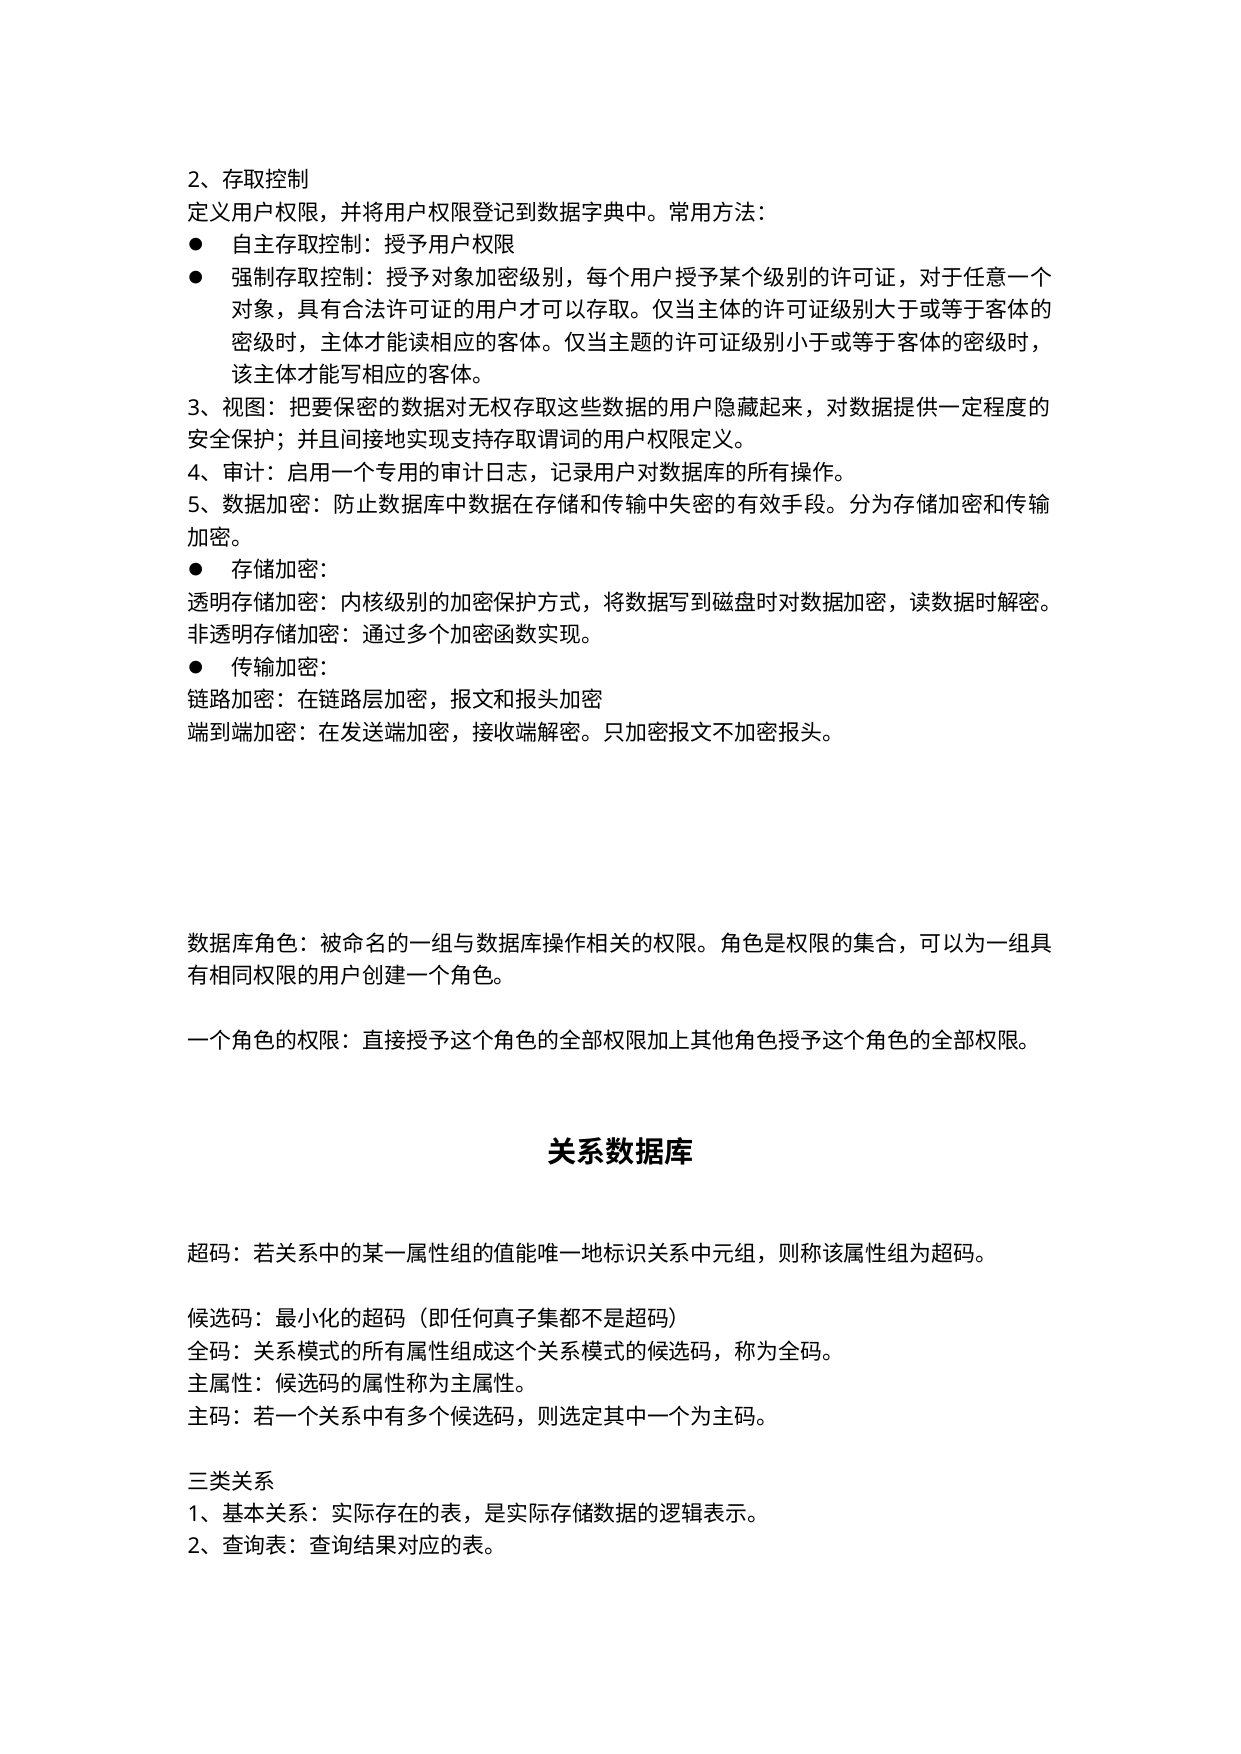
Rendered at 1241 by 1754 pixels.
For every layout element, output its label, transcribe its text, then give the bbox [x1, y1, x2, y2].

list 自主存取控制：授予用户权限 [187, 227, 1053, 259]
list 视图：把要保密的数据对无权存取这些数据的用户隐藏起来，对数据提供一定程度的安全保护；并且间接地实现支持存取谓词的用户权限定义。 [187, 389, 1053, 454]
text 主属性：候选码的属性称为主属性。 [187, 1366, 1053, 1398]
list 查询表：查询结果对应的表。 [187, 1528, 1053, 1561]
list 非透明存储加密：通过多个加密函数实现。 [187, 617, 1053, 649]
text 主码：若一个关系中有多个候选码，则选定其中一个为主码。 [187, 1398, 1053, 1431]
list 定义用户权限，并将用户权限登记到数据字典中。常用方法： [187, 194, 1053, 227]
text 候选码：最小化的超码（即任何真子集都不是超码） [187, 1301, 1053, 1333]
text 超码：若关系中的某一属性组的值能唯一地标识关系中元组，则称该属性组为超码。 [187, 1236, 1053, 1268]
text 三类关系 [187, 1463, 1053, 1496]
subtitle 关系数据库 [187, 1117, 1053, 1182]
list 审计：启用一个专用的审计日志，记录用户对数据库的所有操作。 [187, 454, 1053, 487]
list 一个角色的权限：直接授予这个角色的全部权限加上其他角色授予这个角色的全部权限。 [187, 1023, 1053, 1056]
list 数据加密：防止数据库中数据在存储和传输中失密的有效手段。分为存储加密和传输加密。 [187, 487, 1053, 552]
list 传输加密： [187, 649, 1053, 682]
list 存取控制 [187, 162, 1053, 194]
list 基本关系：实际存在的表，是实际存储数据的逻辑表示。 [187, 1496, 1053, 1528]
list 存储加密： [187, 552, 1053, 584]
text 全码：关系模式的所有属性组成这个关系模式的候选码，称为全码。 [187, 1333, 1053, 1366]
list 端到端加密：在发送端加密，接收端解密。只加密报文不加密报头。 [187, 714, 1053, 747]
list 链路加密：在链路层加密，报文和报头加密 [187, 682, 1053, 714]
list 强制存取控制：授予对象加密级别，每个用户授予某个级别的许可证，对于任意一个对象，具有合法许可证的用户才可以存取。仅当主体的许可证级别大于或等于客体的密级时，主体才能读相应的客体。仅当主题的许可证级别小于或等于客体的密级时，该主体才能写相应的客体。 [187, 259, 1053, 389]
list 透明存储加密：内核级别的加密保护方式，将数据写到磁盘时对数据加密，读数据时解密。 [187, 584, 1053, 617]
list 数据库角色：被命名的一组与数据库操作相关的权限。角色是权限的集合，可以为一组具有相同权限的用户创建一个角色。 [187, 926, 1053, 991]
